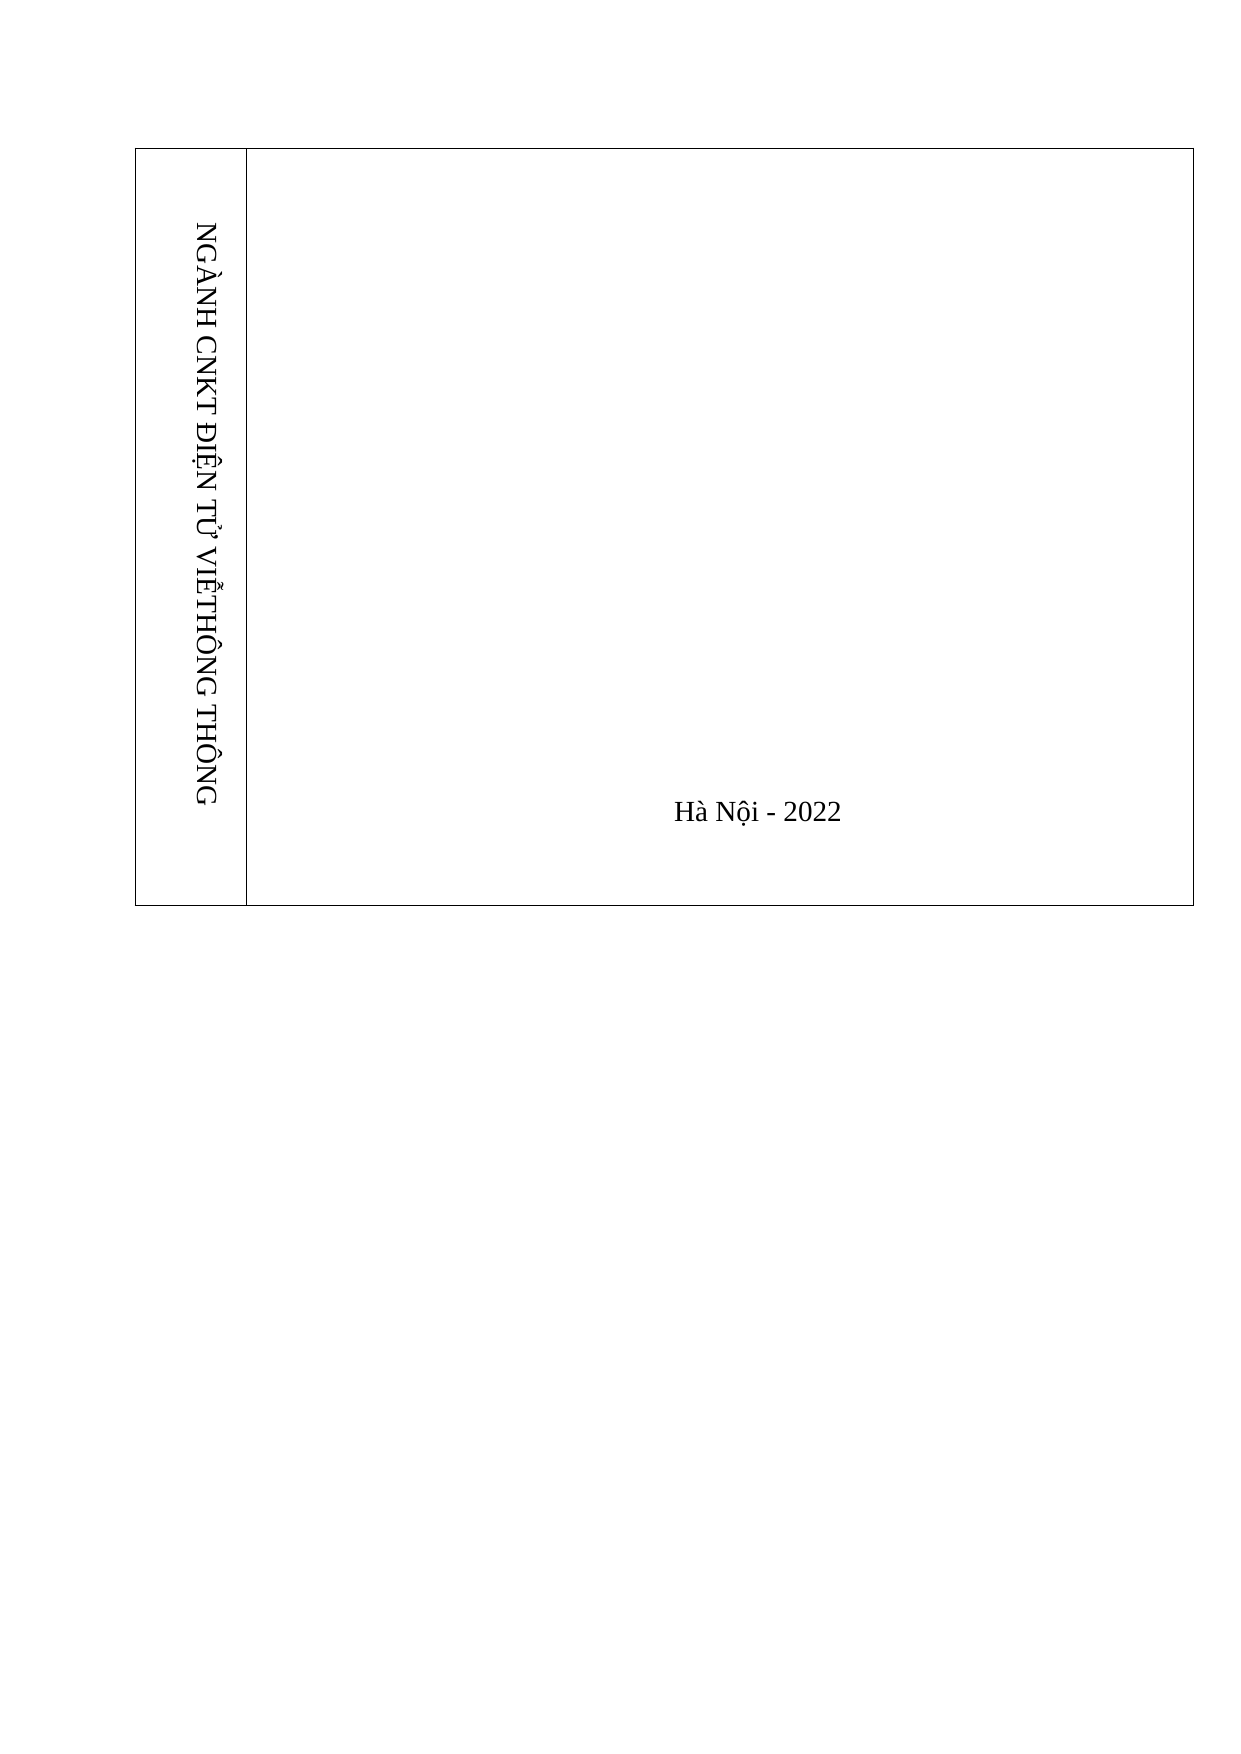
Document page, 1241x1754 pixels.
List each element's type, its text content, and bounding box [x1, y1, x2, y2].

table_cell Hà Nội - 2022 [247, 149, 1193, 905]
table_cell NGÀNH CNKT ĐIỆN TỬ VIỄTHÔNG THÔNG [136, 149, 246, 905]
